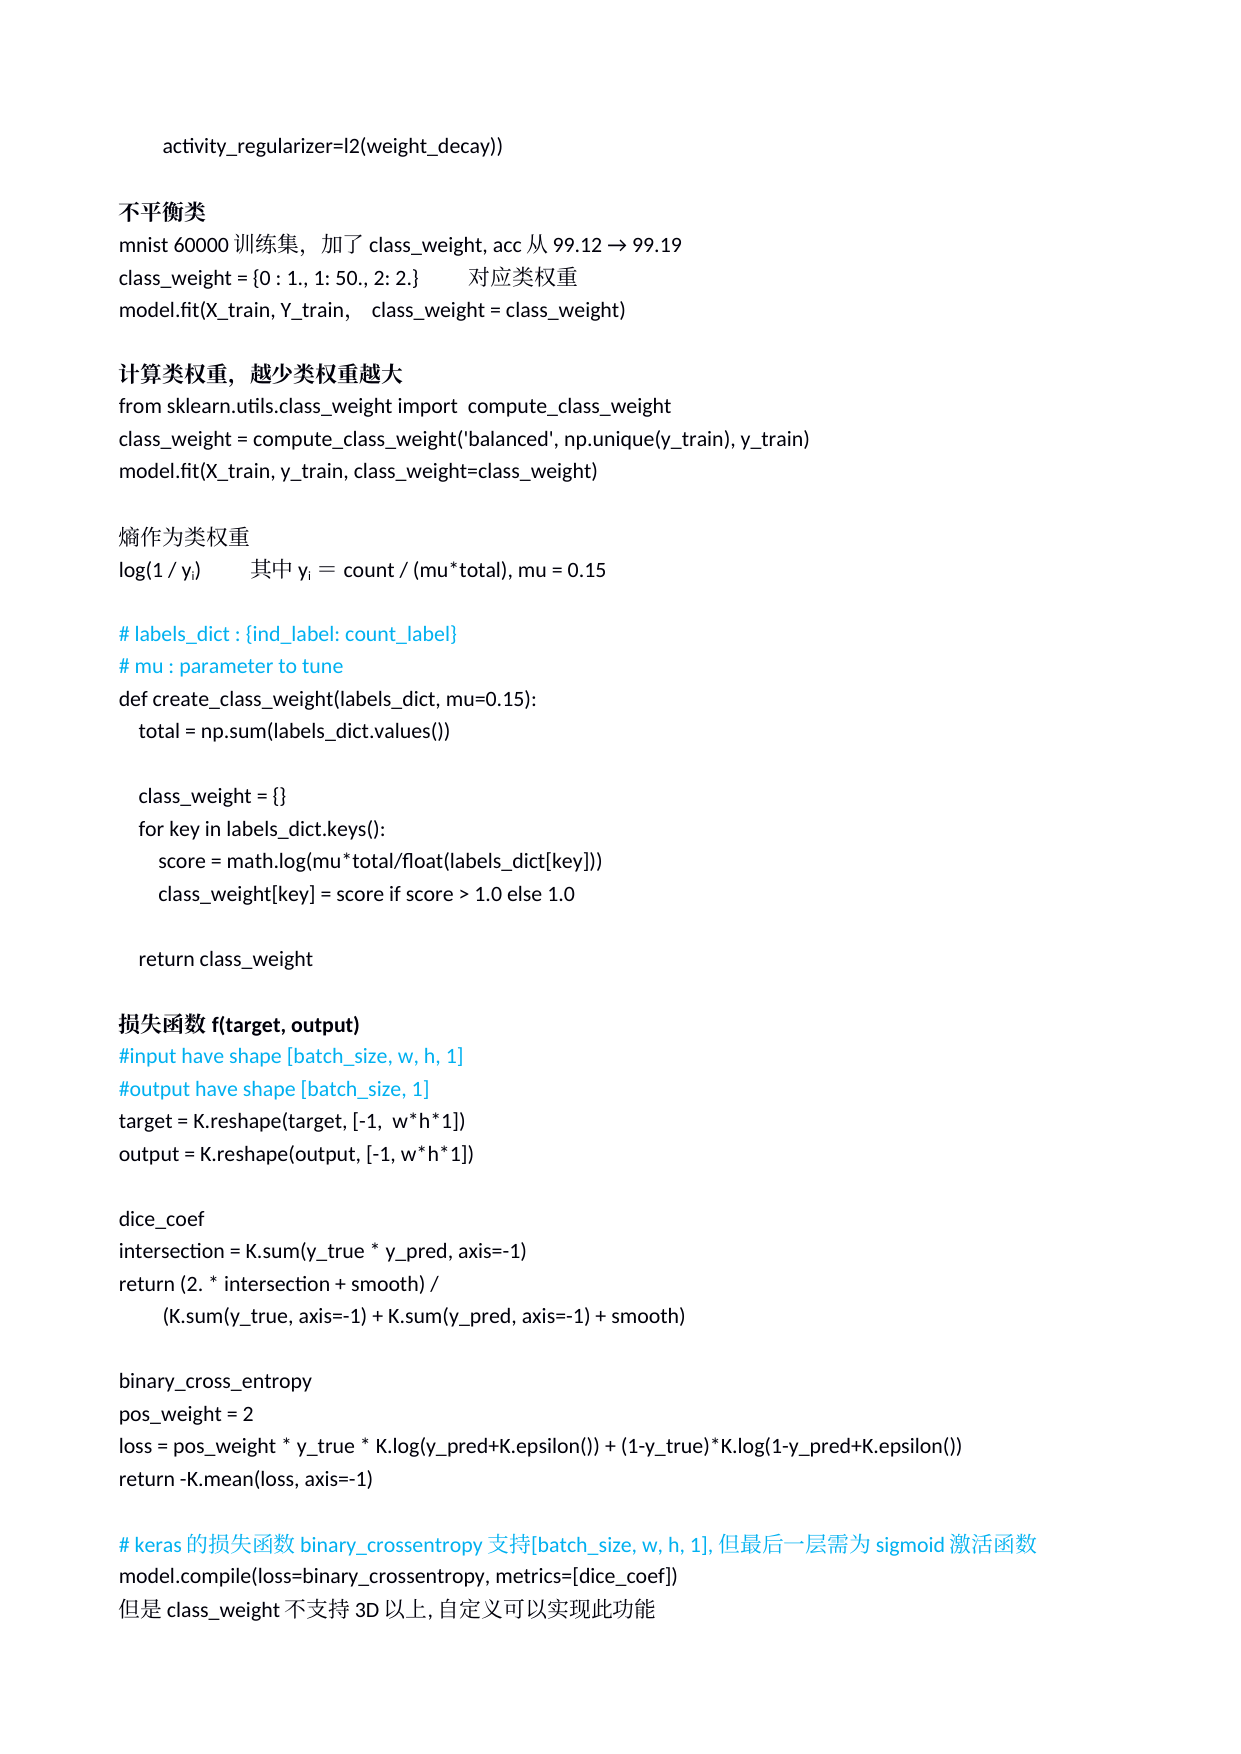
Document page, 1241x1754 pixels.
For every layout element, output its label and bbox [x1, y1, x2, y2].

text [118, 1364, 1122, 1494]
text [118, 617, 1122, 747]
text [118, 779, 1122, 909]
picture [457, 1047, 461, 1064]
picture [510, 1534, 517, 1544]
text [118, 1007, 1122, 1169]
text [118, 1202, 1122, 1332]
picture [423, 1080, 427, 1097]
picture [219, 1541, 228, 1550]
picture [259, 1537, 269, 1548]
picture [254, 1538, 259, 1550]
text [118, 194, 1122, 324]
picture [958, 1539, 965, 1546]
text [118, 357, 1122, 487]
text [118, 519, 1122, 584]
picture [1000, 1537, 1010, 1548]
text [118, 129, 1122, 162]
picture [850, 1548, 857, 1554]
picture [490, 1539, 501, 1547]
picture [979, 1545, 988, 1554]
picture [729, 1535, 737, 1549]
picture [995, 1538, 1000, 1550]
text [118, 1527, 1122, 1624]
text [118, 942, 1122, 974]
picture [975, 1539, 983, 1546]
picture [210, 1534, 216, 1544]
picture [302, 1080, 306, 1097]
